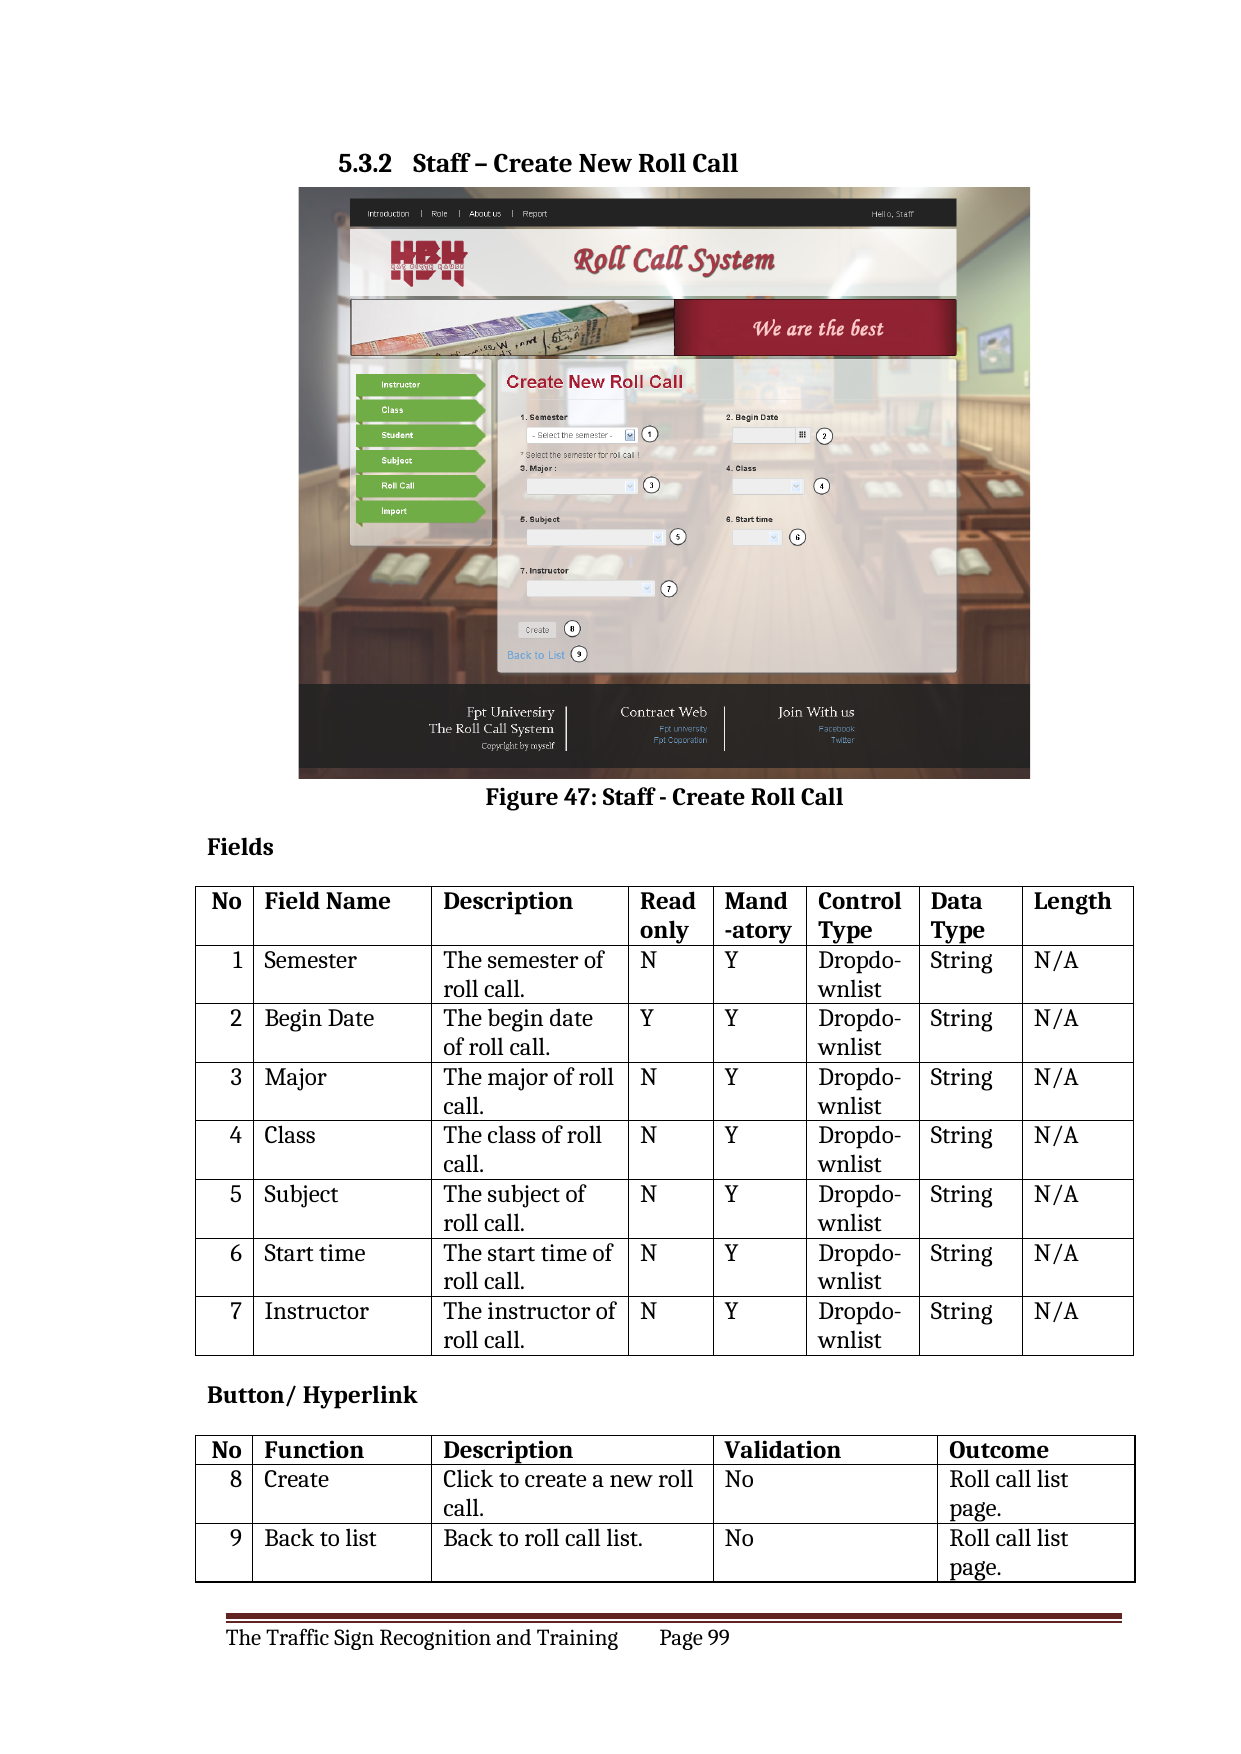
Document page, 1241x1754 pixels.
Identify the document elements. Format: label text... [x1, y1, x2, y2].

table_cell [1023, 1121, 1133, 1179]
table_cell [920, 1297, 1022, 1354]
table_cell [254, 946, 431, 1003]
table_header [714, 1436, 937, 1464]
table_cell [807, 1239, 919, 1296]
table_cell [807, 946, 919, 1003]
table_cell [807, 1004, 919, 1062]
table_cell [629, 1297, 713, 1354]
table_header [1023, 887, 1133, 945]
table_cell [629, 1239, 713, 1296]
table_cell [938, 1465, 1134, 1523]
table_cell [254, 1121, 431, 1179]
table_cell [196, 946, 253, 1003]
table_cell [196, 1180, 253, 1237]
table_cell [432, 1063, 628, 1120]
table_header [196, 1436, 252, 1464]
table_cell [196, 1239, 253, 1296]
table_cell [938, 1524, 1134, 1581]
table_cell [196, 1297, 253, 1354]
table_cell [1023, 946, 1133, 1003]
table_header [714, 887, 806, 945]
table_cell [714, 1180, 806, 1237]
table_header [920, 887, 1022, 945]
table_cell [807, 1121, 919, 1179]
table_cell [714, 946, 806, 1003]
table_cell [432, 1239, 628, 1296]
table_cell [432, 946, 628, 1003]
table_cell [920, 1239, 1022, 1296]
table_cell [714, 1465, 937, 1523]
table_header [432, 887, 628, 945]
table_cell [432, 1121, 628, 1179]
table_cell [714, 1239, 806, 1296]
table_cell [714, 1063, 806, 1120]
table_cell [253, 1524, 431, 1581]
text Fields [207, 832, 1122, 861]
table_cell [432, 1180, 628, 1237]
text Figure 47: Staff - Create Roll Call [207, 783, 1122, 812]
picture [298, 187, 1031, 779]
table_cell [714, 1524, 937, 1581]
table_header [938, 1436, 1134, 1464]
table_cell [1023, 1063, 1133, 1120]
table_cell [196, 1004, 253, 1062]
text Button/ Hyperlink [207, 1381, 1122, 1409]
subtitle Staff – Create New Roll Call [338, 148, 1122, 179]
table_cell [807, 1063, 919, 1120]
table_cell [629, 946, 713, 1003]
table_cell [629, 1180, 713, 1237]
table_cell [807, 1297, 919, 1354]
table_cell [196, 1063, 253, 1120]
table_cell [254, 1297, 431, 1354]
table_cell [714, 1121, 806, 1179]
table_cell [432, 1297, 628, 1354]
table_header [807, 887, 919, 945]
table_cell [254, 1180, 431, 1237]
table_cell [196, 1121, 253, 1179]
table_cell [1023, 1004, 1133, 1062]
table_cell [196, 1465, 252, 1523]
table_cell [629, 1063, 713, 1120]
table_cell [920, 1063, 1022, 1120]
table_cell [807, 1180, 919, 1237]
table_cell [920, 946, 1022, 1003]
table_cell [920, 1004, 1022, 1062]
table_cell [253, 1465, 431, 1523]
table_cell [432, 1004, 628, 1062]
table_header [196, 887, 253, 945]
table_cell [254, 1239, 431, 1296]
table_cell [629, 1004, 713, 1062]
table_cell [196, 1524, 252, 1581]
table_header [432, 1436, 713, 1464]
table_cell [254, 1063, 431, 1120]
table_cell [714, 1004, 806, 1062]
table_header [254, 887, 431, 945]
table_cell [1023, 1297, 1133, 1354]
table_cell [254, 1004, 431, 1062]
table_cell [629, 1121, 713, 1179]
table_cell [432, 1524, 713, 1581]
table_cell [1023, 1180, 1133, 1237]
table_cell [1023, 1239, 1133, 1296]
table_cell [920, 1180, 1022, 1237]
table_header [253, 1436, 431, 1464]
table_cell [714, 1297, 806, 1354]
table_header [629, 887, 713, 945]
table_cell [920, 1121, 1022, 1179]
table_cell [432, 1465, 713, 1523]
